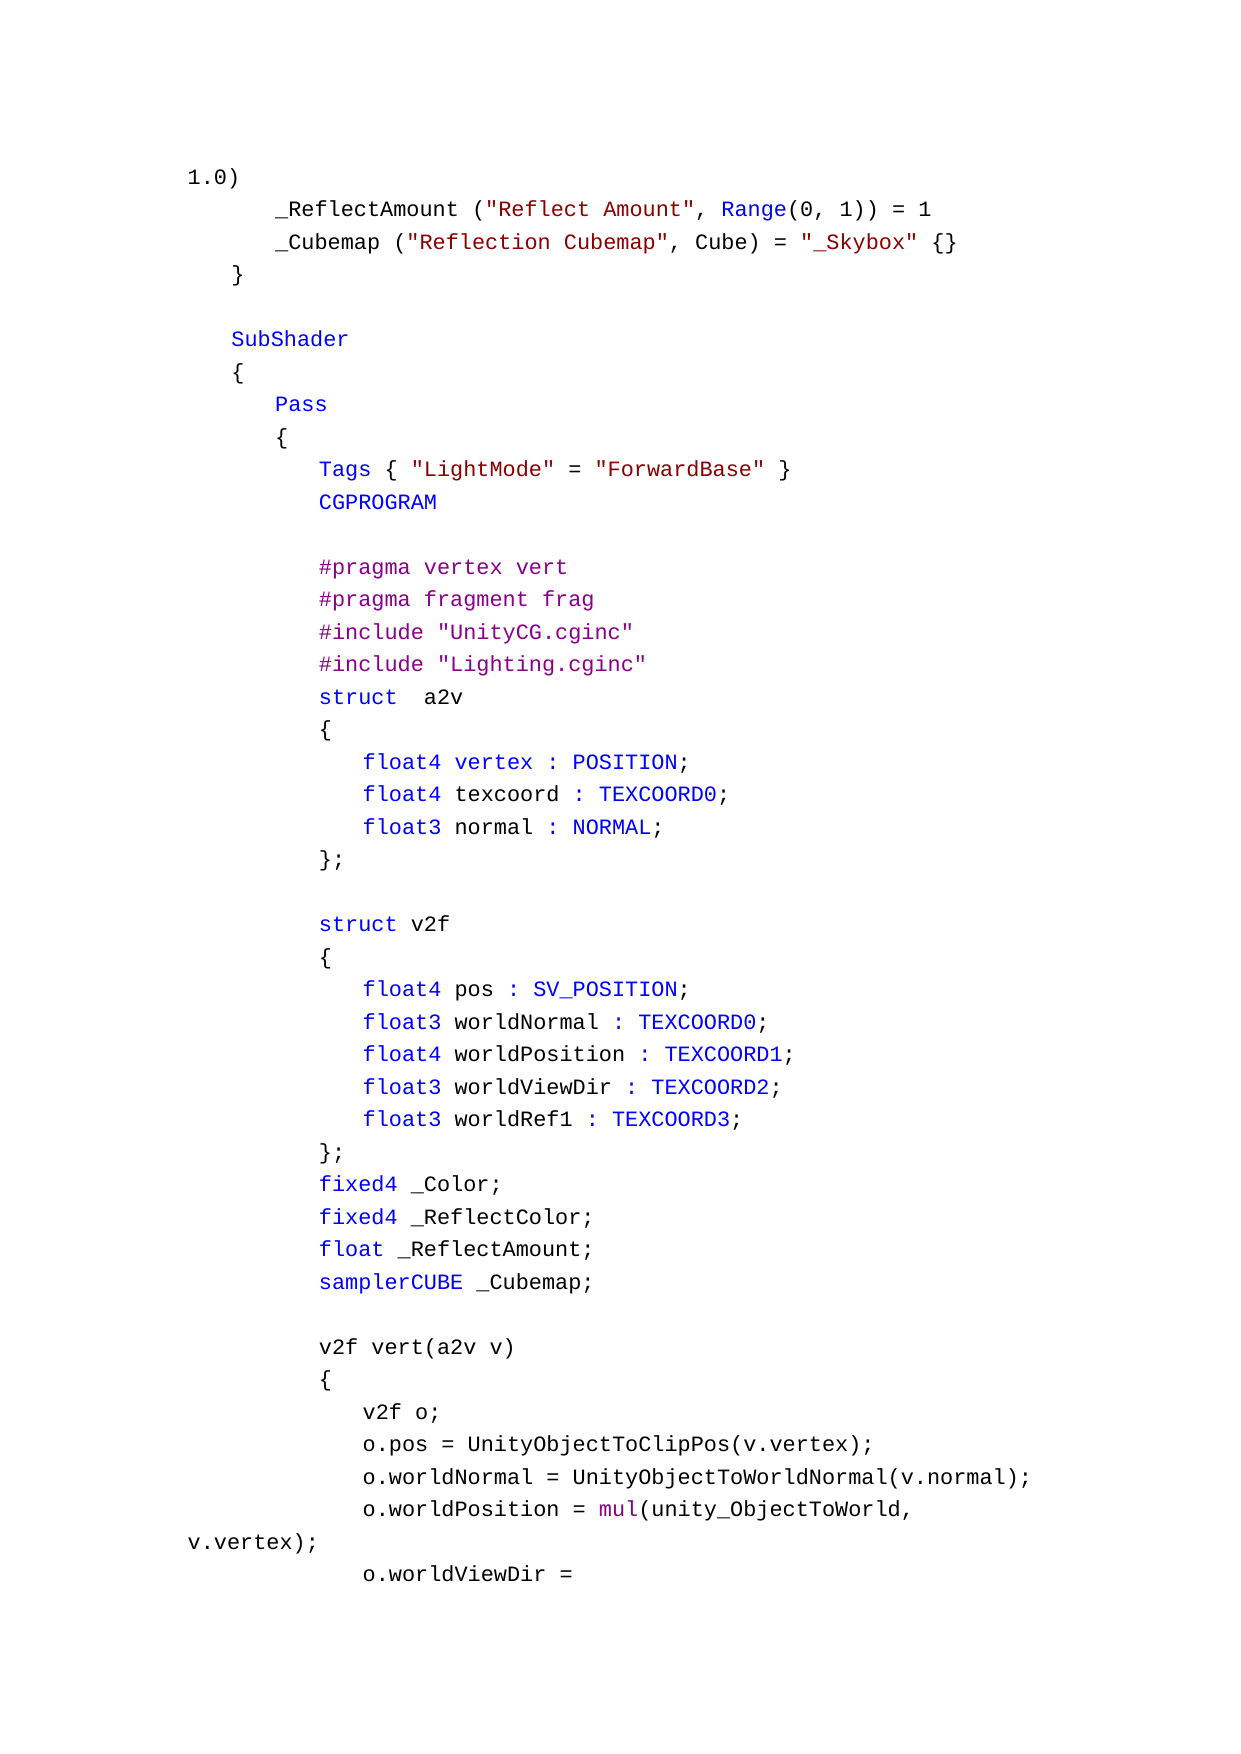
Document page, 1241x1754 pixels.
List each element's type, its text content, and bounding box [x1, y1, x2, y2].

text o.worldNormal = UnityObjectToWorldNormal(v.normal); [187, 1462, 1053, 1494]
text { [187, 714, 1053, 747]
text o.pos = UnityObjectToClipPos(v.vertex); [187, 1429, 1053, 1462]
text o.worldPosition = mul(unity_ObjectToWorld, v.vertex); [187, 1494, 1053, 1559]
text float4 worldPosition : TEXCOORD1; [187, 1039, 1053, 1072]
text v2f o; [187, 1397, 1053, 1429]
text float _ReflectAmount; [187, 1234, 1053, 1267]
text float3 worldRef1 : TEXCOORD3; [187, 1104, 1053, 1137]
text _ReflectAmount ("Reflect Amount", Range(0, 1)) = 1 [187, 194, 1053, 227]
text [187, 1559, 1053, 1592]
text struct v2f [187, 909, 1053, 942]
text float4 texcoord : TEXCOORD0; [187, 779, 1053, 812]
text }; [187, 1137, 1053, 1169]
text v2f vert(a2v v) [187, 1332, 1053, 1364]
text #pragma vertex vert [187, 552, 1053, 584]
text SubShader [187, 324, 1053, 357]
text { [187, 942, 1053, 974]
text float3 normal : NORMAL; [187, 812, 1053, 844]
text }; [187, 844, 1053, 877]
text samplerCUBE _Cubemap; [187, 1267, 1053, 1299]
text { [187, 357, 1053, 389]
text float3 worldViewDir : TEXCOORD2; [187, 1072, 1053, 1104]
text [187, 162, 1053, 194]
text float3 worldNormal : TEXCOORD0; [187, 1007, 1053, 1039]
text _Cubemap ("Reflection Cubemap", Cube) = "_Skybox" {} [187, 227, 1053, 259]
text Tags { "LightMode" = "ForwardBase" } [187, 454, 1053, 487]
text #include "UnityCG.cginc" [187, 617, 1053, 649]
text float4 vertex : POSITION; [187, 747, 1053, 779]
text } [187, 259, 1053, 292]
text { [187, 422, 1053, 454]
text float4 pos : SV_POSITION; [187, 974, 1053, 1007]
text fixed4 _Color; [187, 1169, 1053, 1202]
text #include "Lighting.cginc" [187, 649, 1053, 682]
text struct a2v [187, 682, 1053, 714]
text fixed4 _ReflectColor; [187, 1202, 1053, 1234]
text #pragma fragment frag [187, 584, 1053, 617]
text { [187, 1364, 1053, 1397]
text Pass [187, 389, 1053, 422]
text CGPROGRAM [187, 487, 1053, 519]
